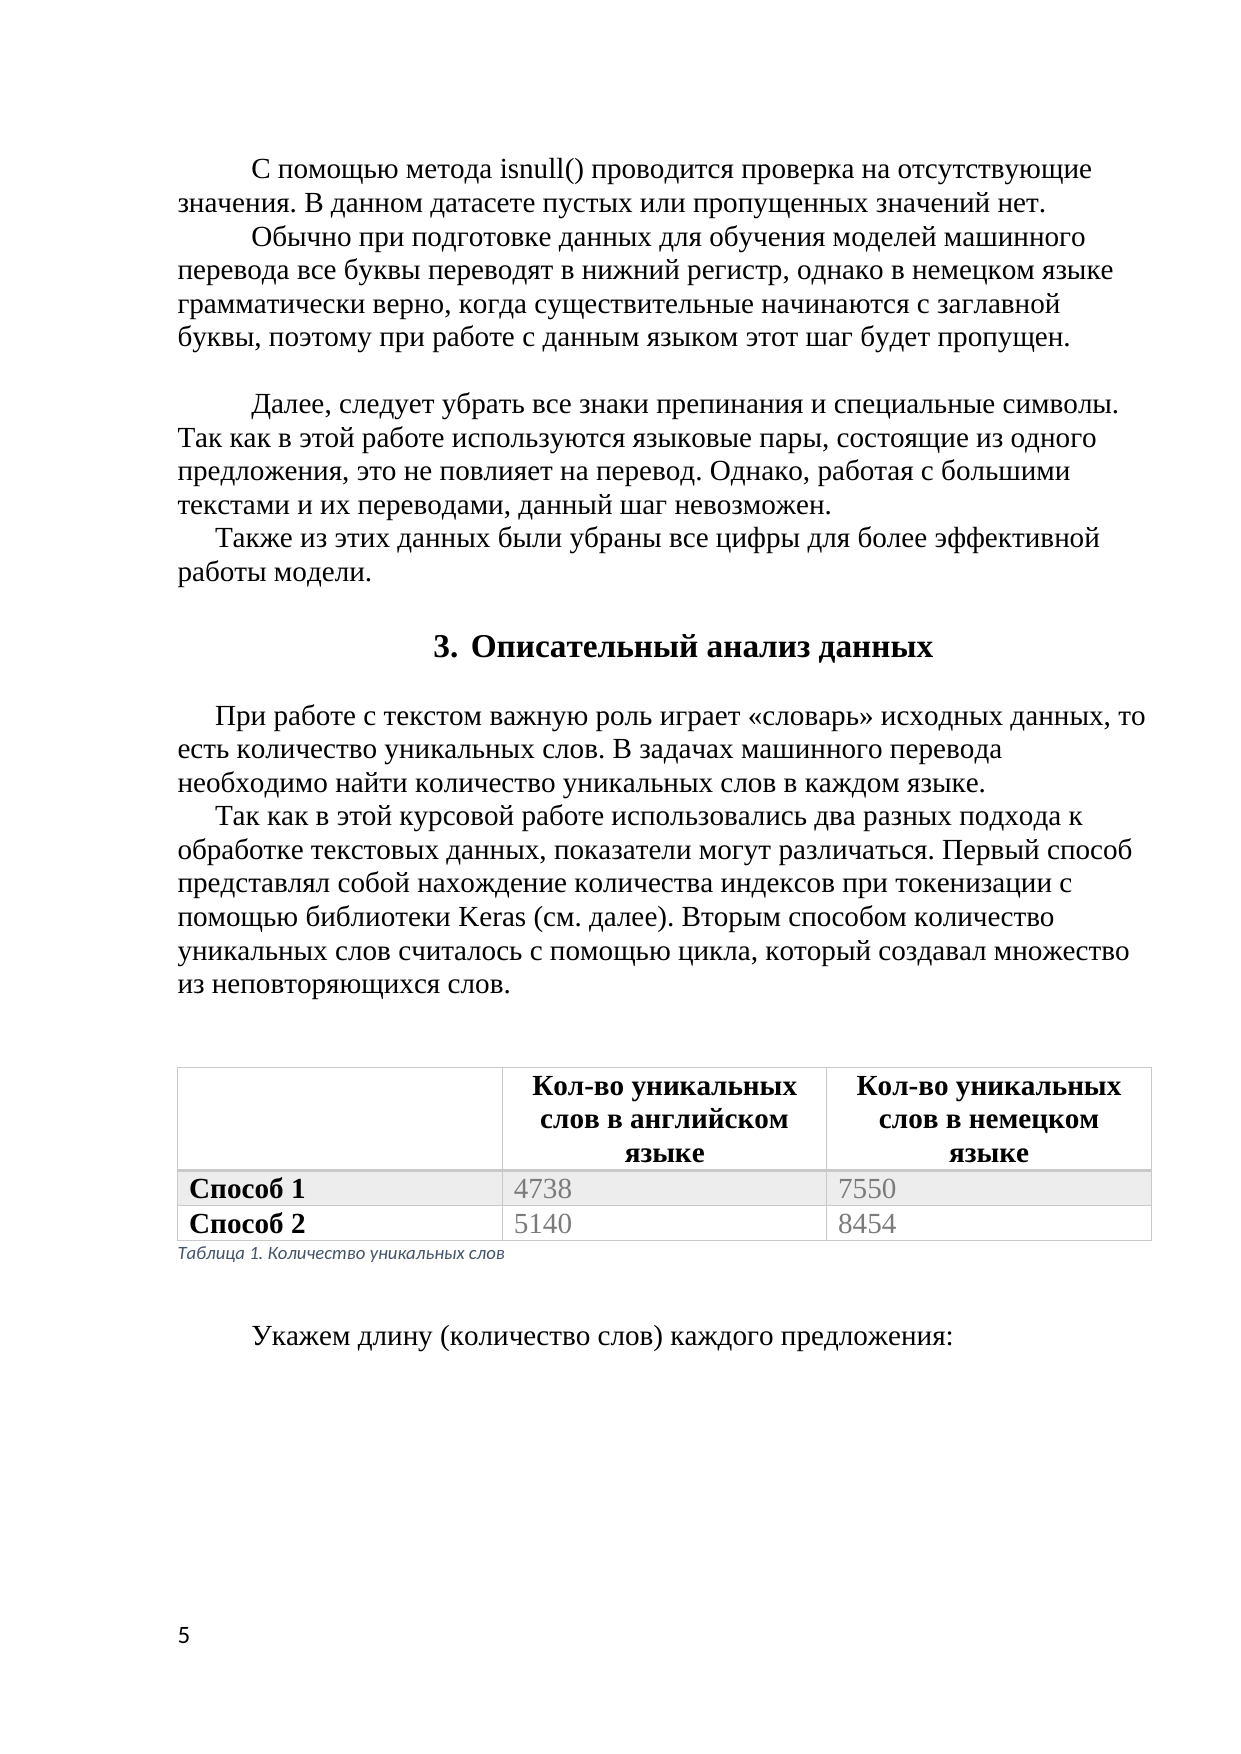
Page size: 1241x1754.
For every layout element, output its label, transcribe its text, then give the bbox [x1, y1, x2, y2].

table_cell 5140 [503, 1206, 826, 1240]
text Укажем длину (количество слов) каждого предложения: [177, 1318, 1152, 1352]
table_cell Способ 2 [178, 1206, 502, 1240]
text Обычно при подготовке данных для обучения моделей машинного перевода все буквы переводят в нижний регистр, однако в немецком языке грамматически верно, когда существительные начинаются с заглавной буквы, поэтому при работе с данным языком этот шаг будет пропущен. [177, 219, 1152, 353]
text Таблица 1. Количество уникальных слов [177, 1241, 1152, 1264]
table_header [178, 1068, 502, 1168]
table_cell 8454 [827, 1206, 1151, 1240]
list Описательный анализ данных [215, 626, 1152, 664]
table_cell 4738 [503, 1172, 826, 1205]
text Далее, следует убрать все знаки препинания и специальные символы. Так как в этой работе используются языковые пары, состоящие из одного предложения, это не повлияет на перевод. Однако, работая с большими текстами и их переводами, данный шаг невозможен. [177, 386, 1152, 521]
table_header Кол-во уникальных слов в английском языке [503, 1068, 826, 1168]
text С помощью метода isnull() проводится проверка на отсутствующие значения. В данном датасете пустых или пропущенных значений нет. [177, 152, 1152, 219]
table_cell Способ 1 [178, 1172, 502, 1205]
text Также из этих данных были убраны все цифры для более эффективной работы модели. [177, 521, 1152, 588]
text Так как в этой курсовой работе использовались два разных подхода к обработке текстовых данных, показатели могут различаться. Первый способ представлял собой нахождение количества индексов при токенизации с помощью библиотеки Keras (см. далее). Вторым способом количество уникальных слов считалось с помощью цикла, который создавал множество из неповторяющихся слов. [177, 798, 1152, 1000]
text При работе с текстом важную роль играет «словарь» исходных данных, то есть количество уникальных слов. В задачах машинного перевода необходимо найти количество уникальных слов в каждом языке. [177, 698, 1152, 798]
table_header Кол-во уникальных слов в немецком языке [827, 1068, 1151, 1168]
table_cell 7550 [827, 1172, 1151, 1205]
